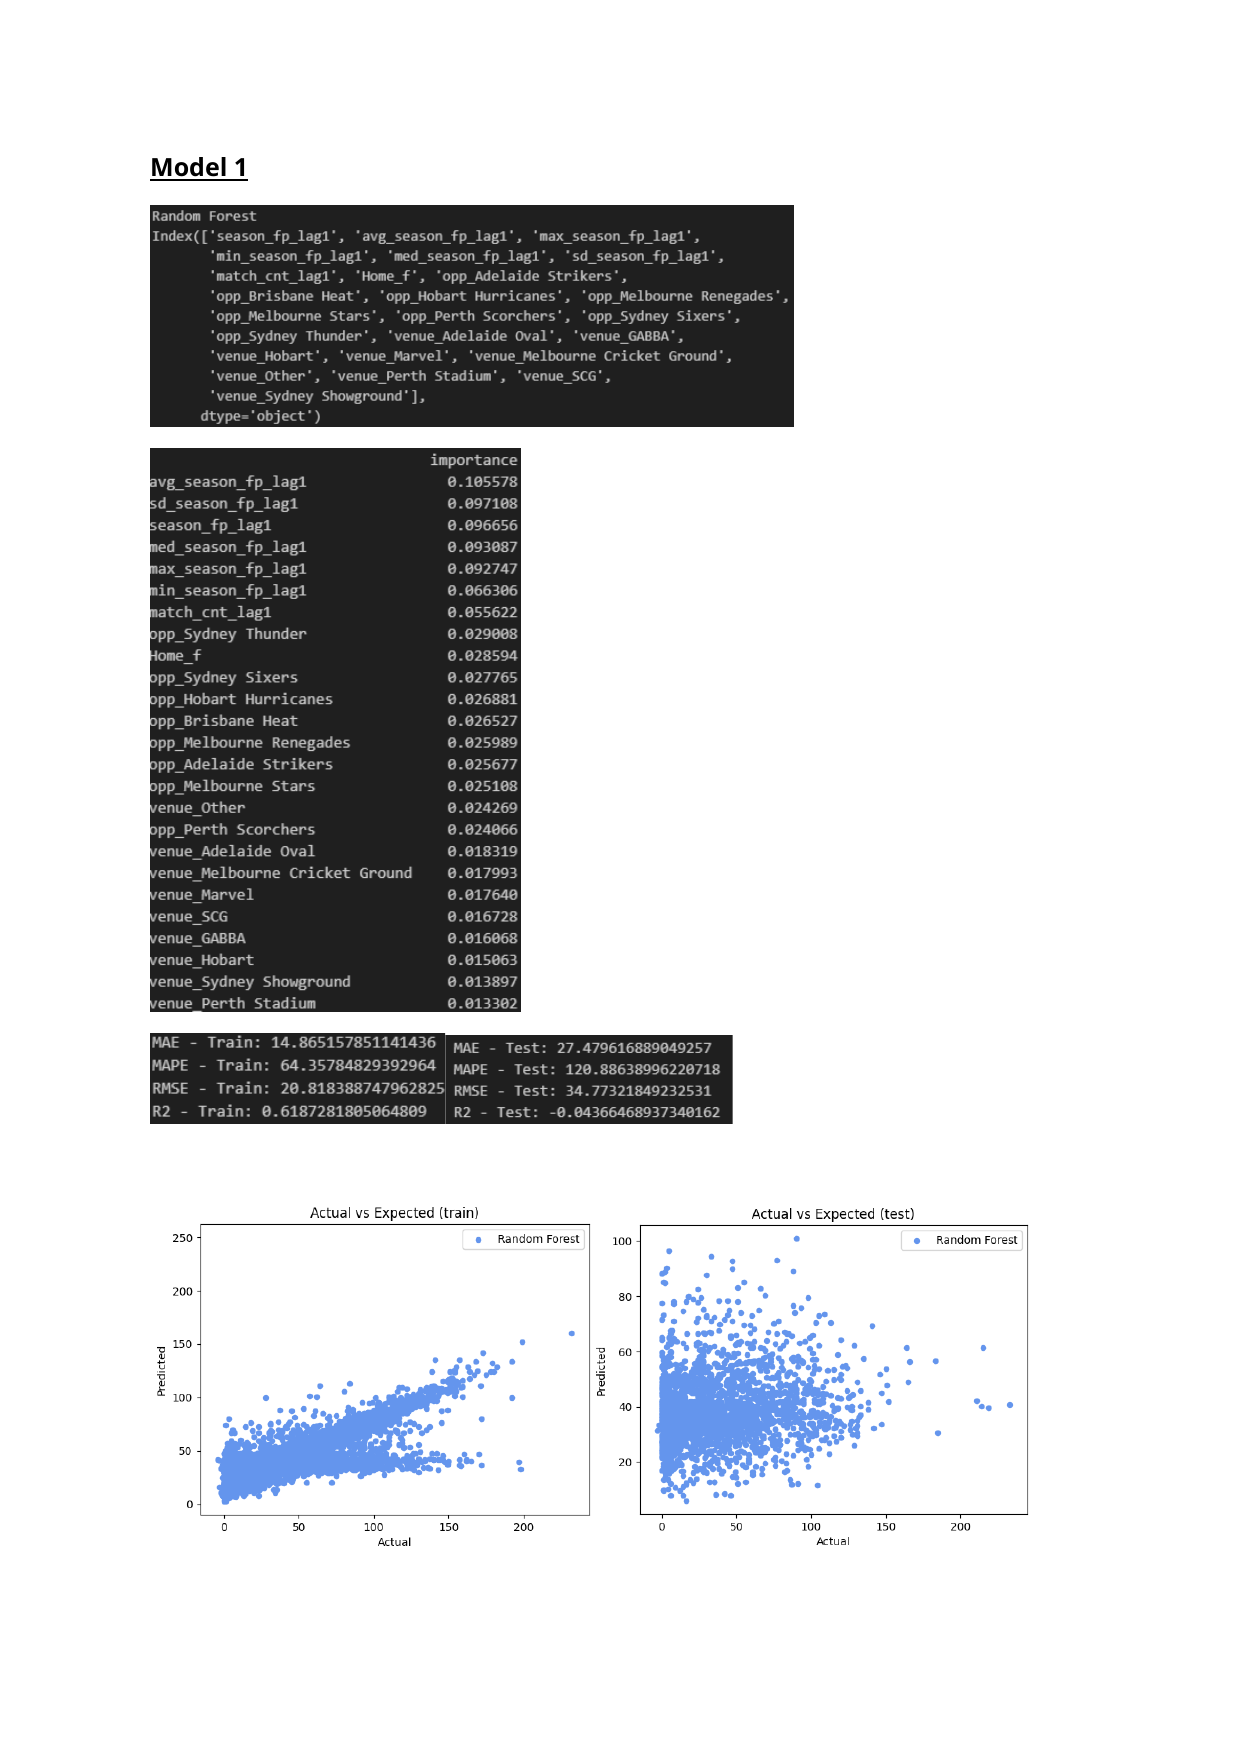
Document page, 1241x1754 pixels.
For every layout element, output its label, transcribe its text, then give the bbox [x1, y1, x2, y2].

picture [150, 205, 794, 427]
picture [150, 448, 521, 1012]
picture [150, 1200, 1031, 1548]
text Model 1 [150, 150, 1090, 184]
picture [150, 1033, 733, 1124]
